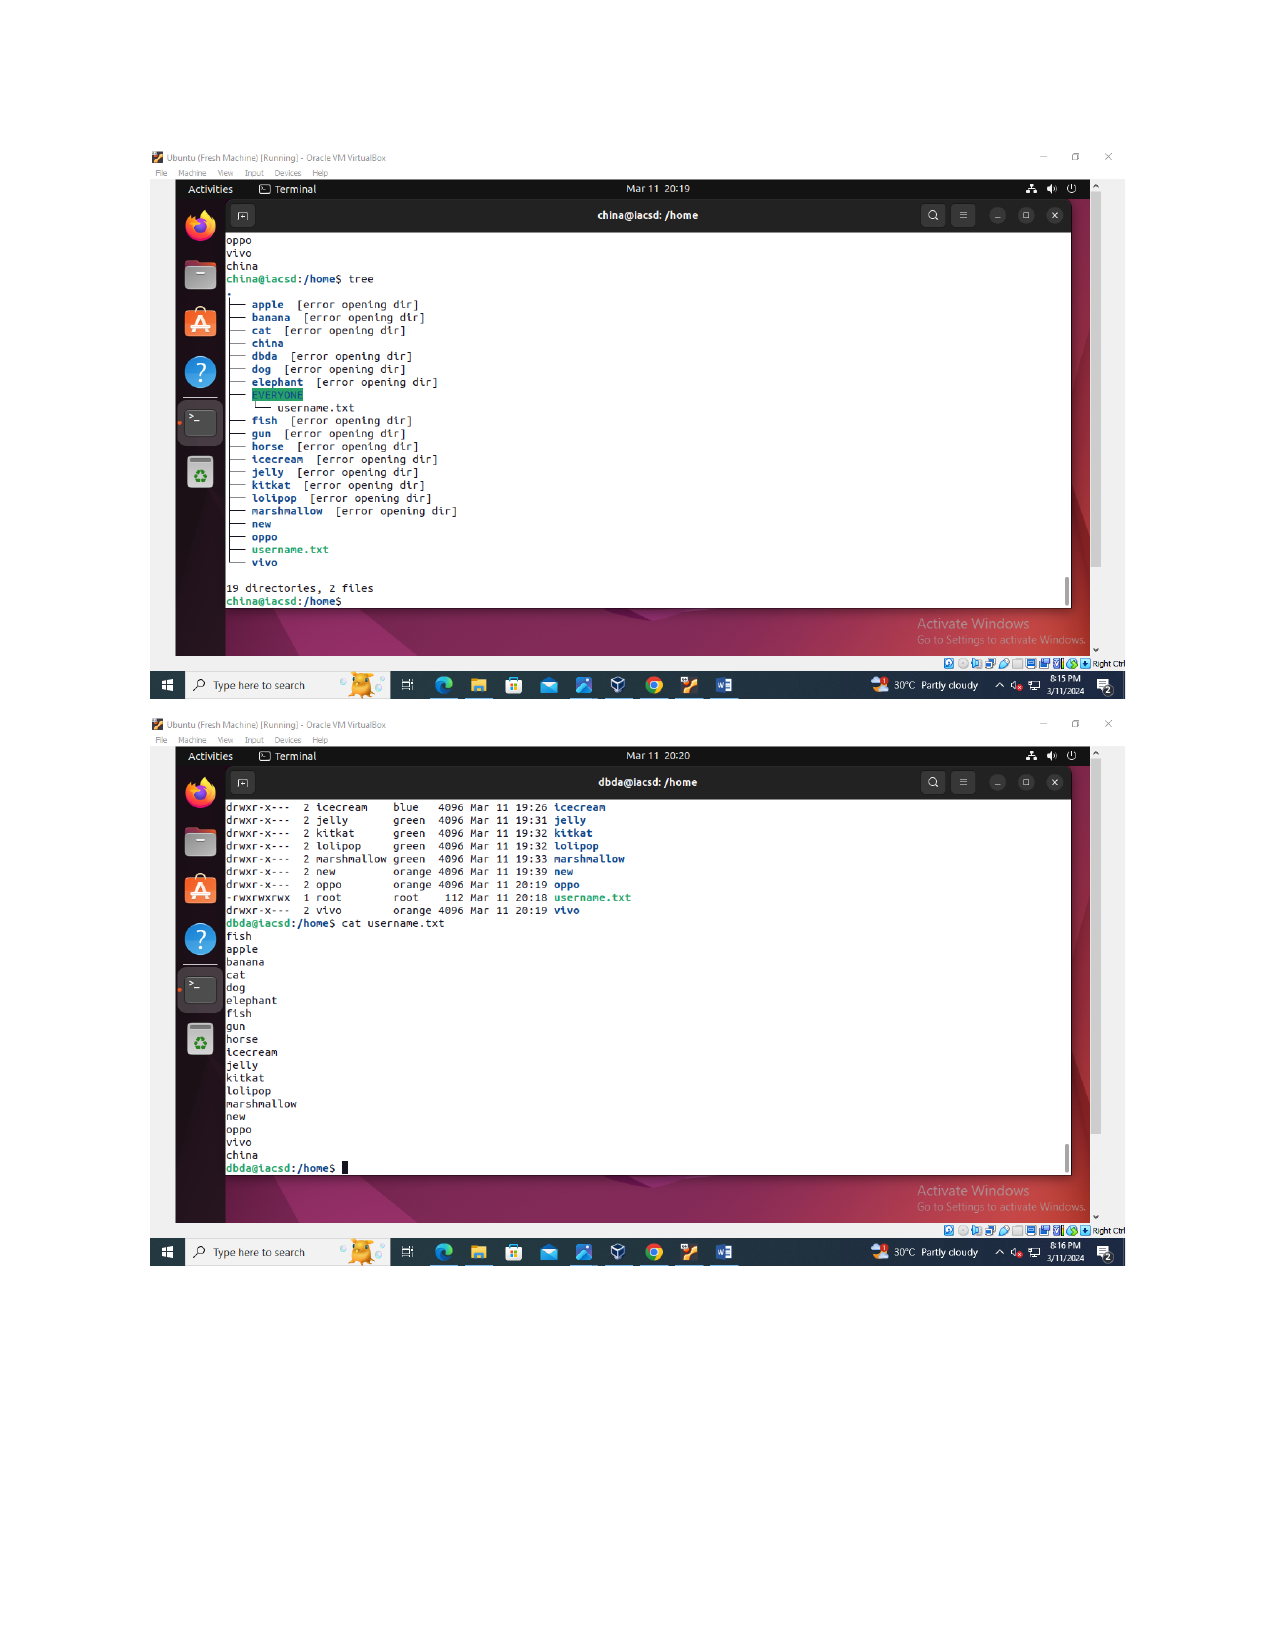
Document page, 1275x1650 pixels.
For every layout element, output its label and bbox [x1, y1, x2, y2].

picture [150, 150, 1125, 699]
picture [150, 717, 1125, 1266]
